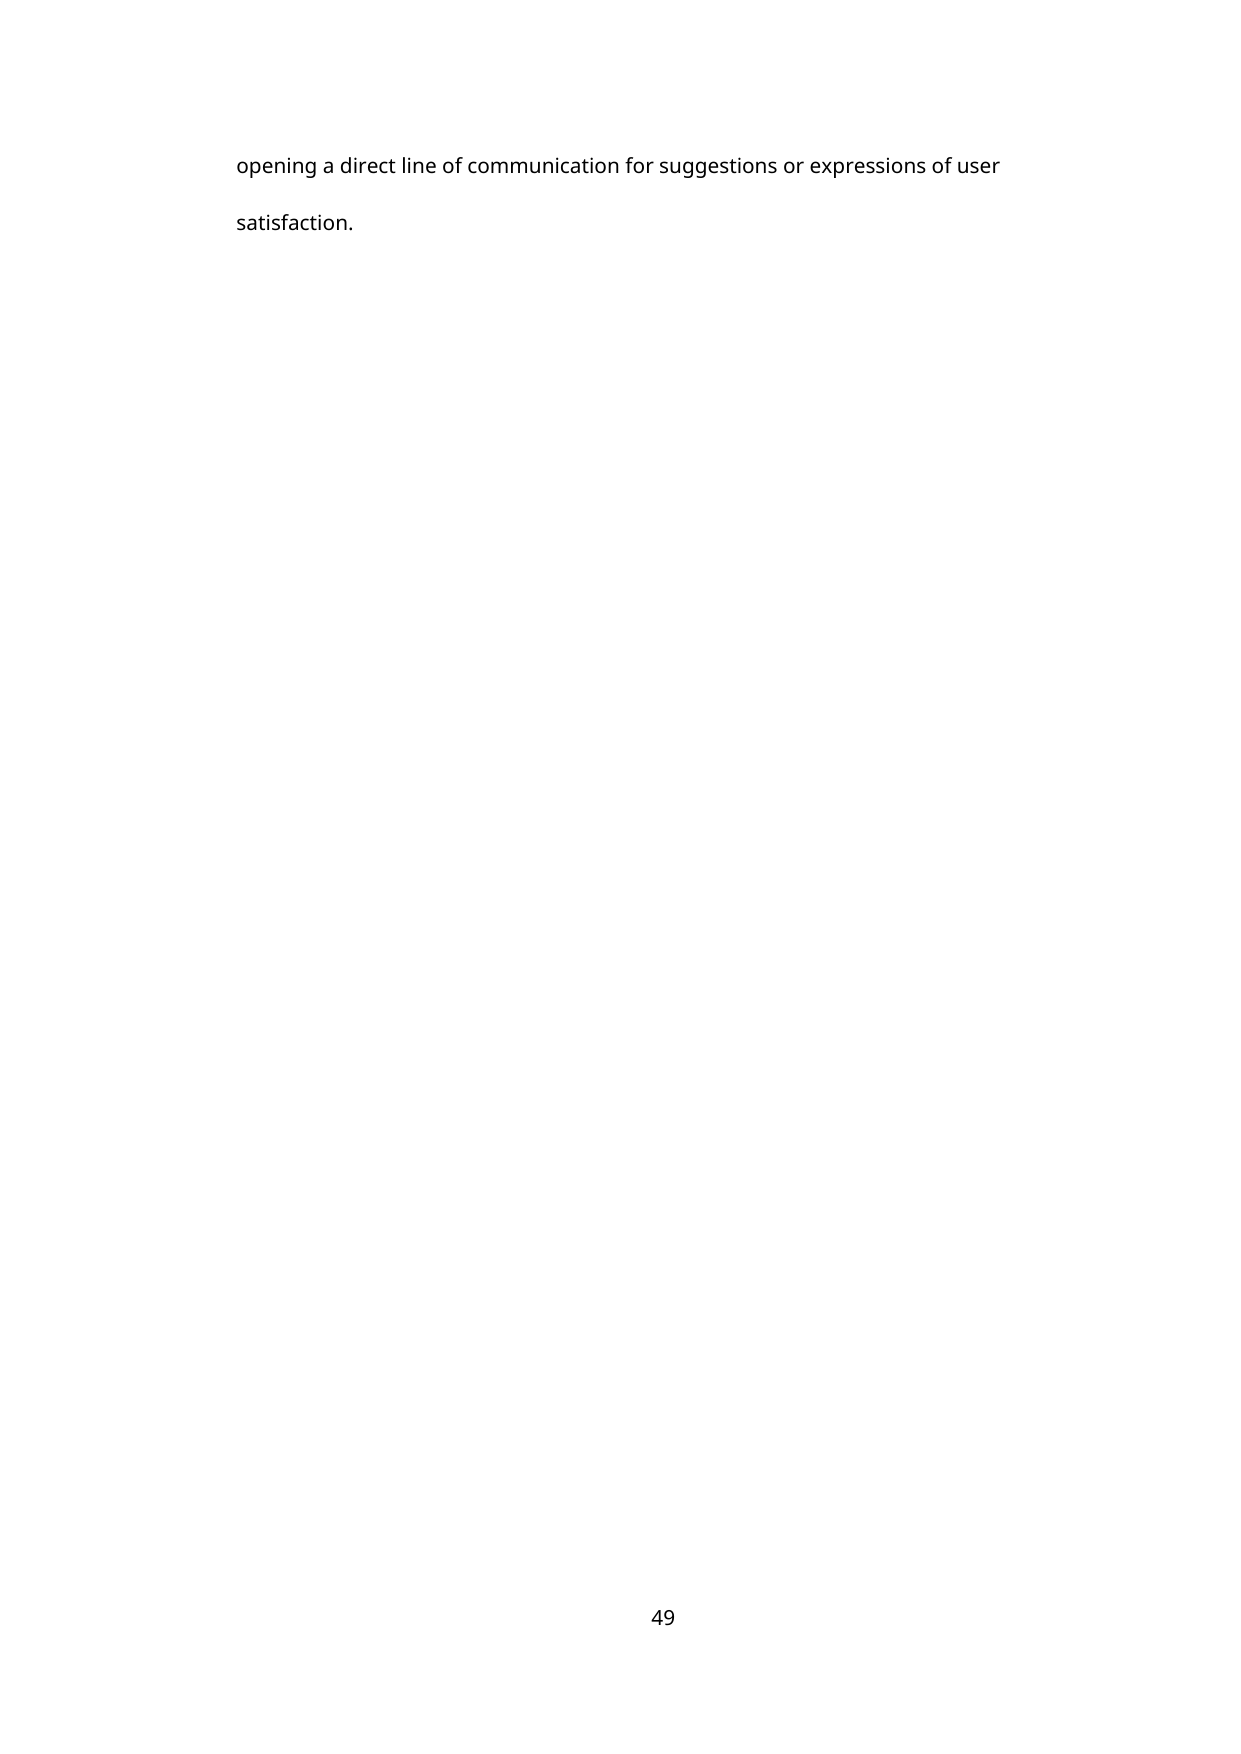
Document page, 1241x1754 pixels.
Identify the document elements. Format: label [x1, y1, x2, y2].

text [236, 151, 1090, 237]
